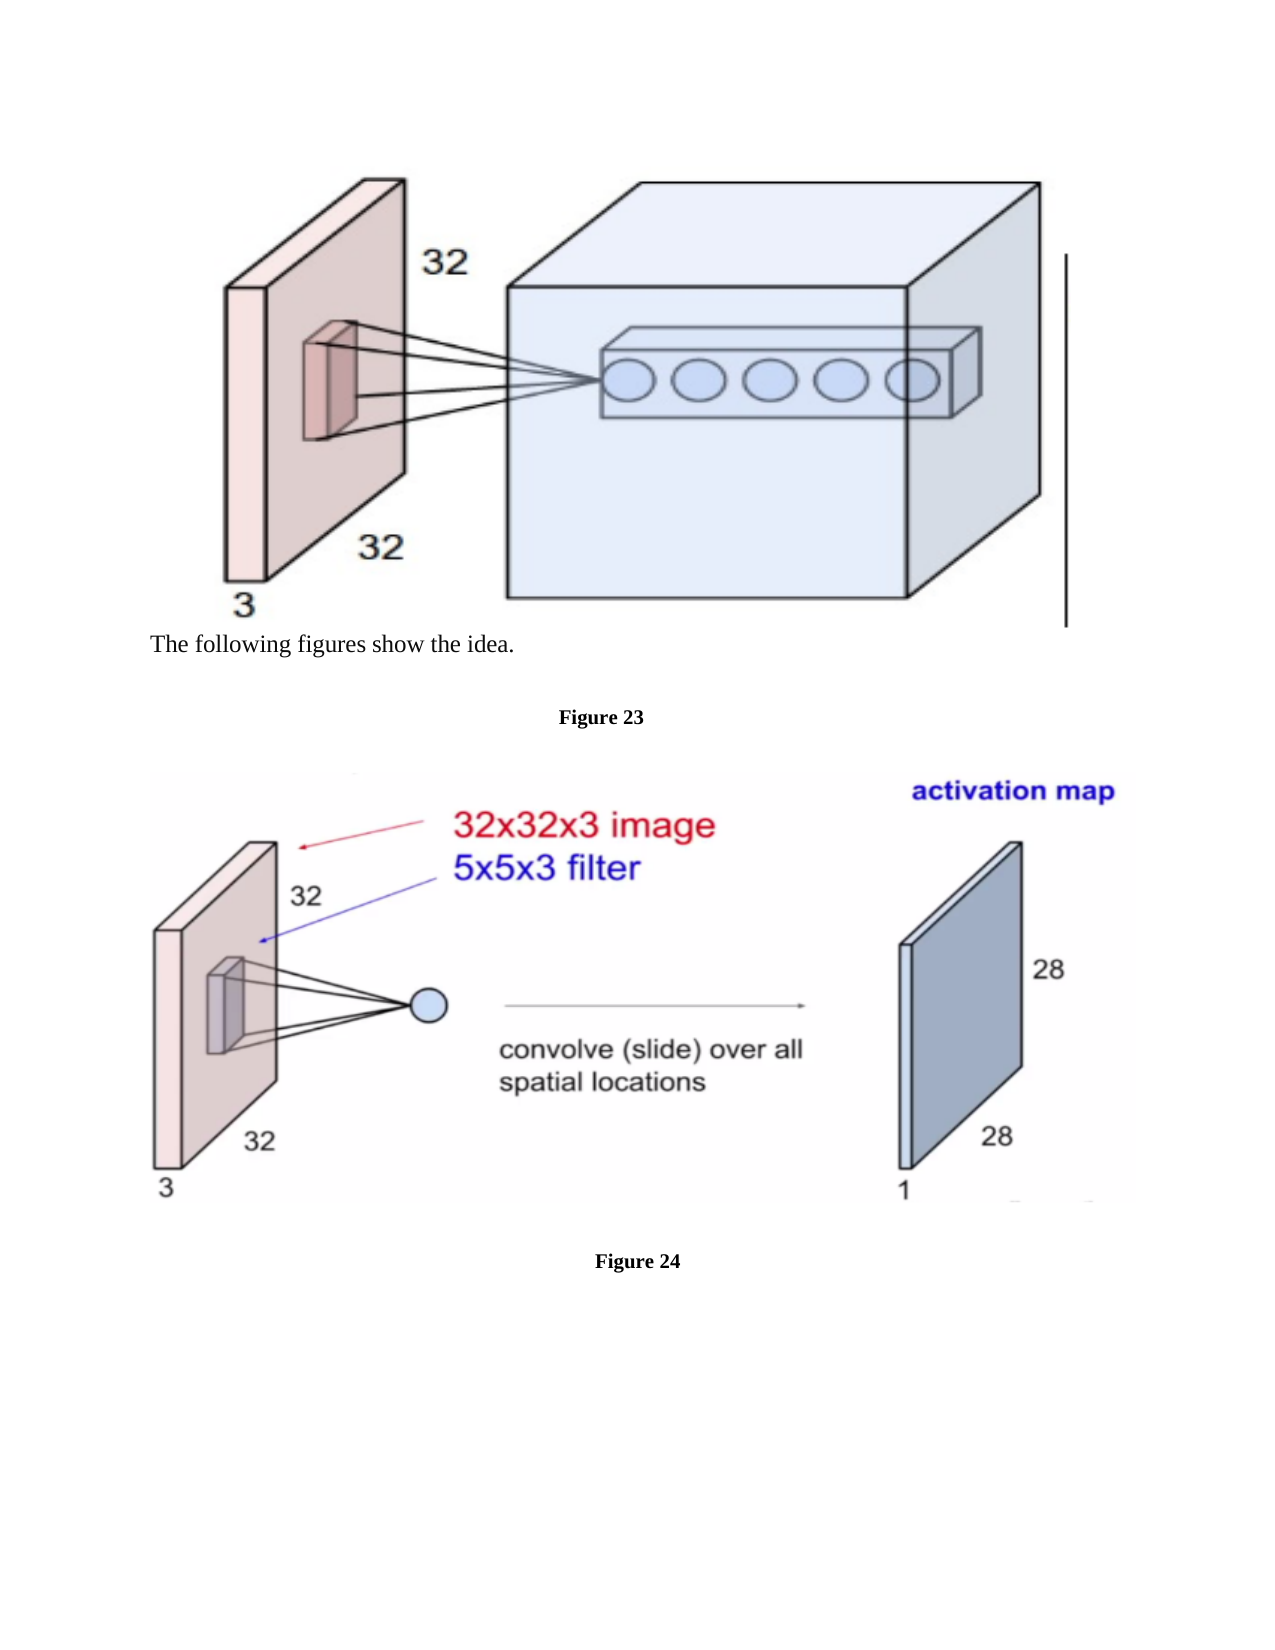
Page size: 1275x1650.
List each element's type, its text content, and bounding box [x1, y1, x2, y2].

picture [150, 740, 1153, 1219]
picture [118, 150, 1071, 630]
